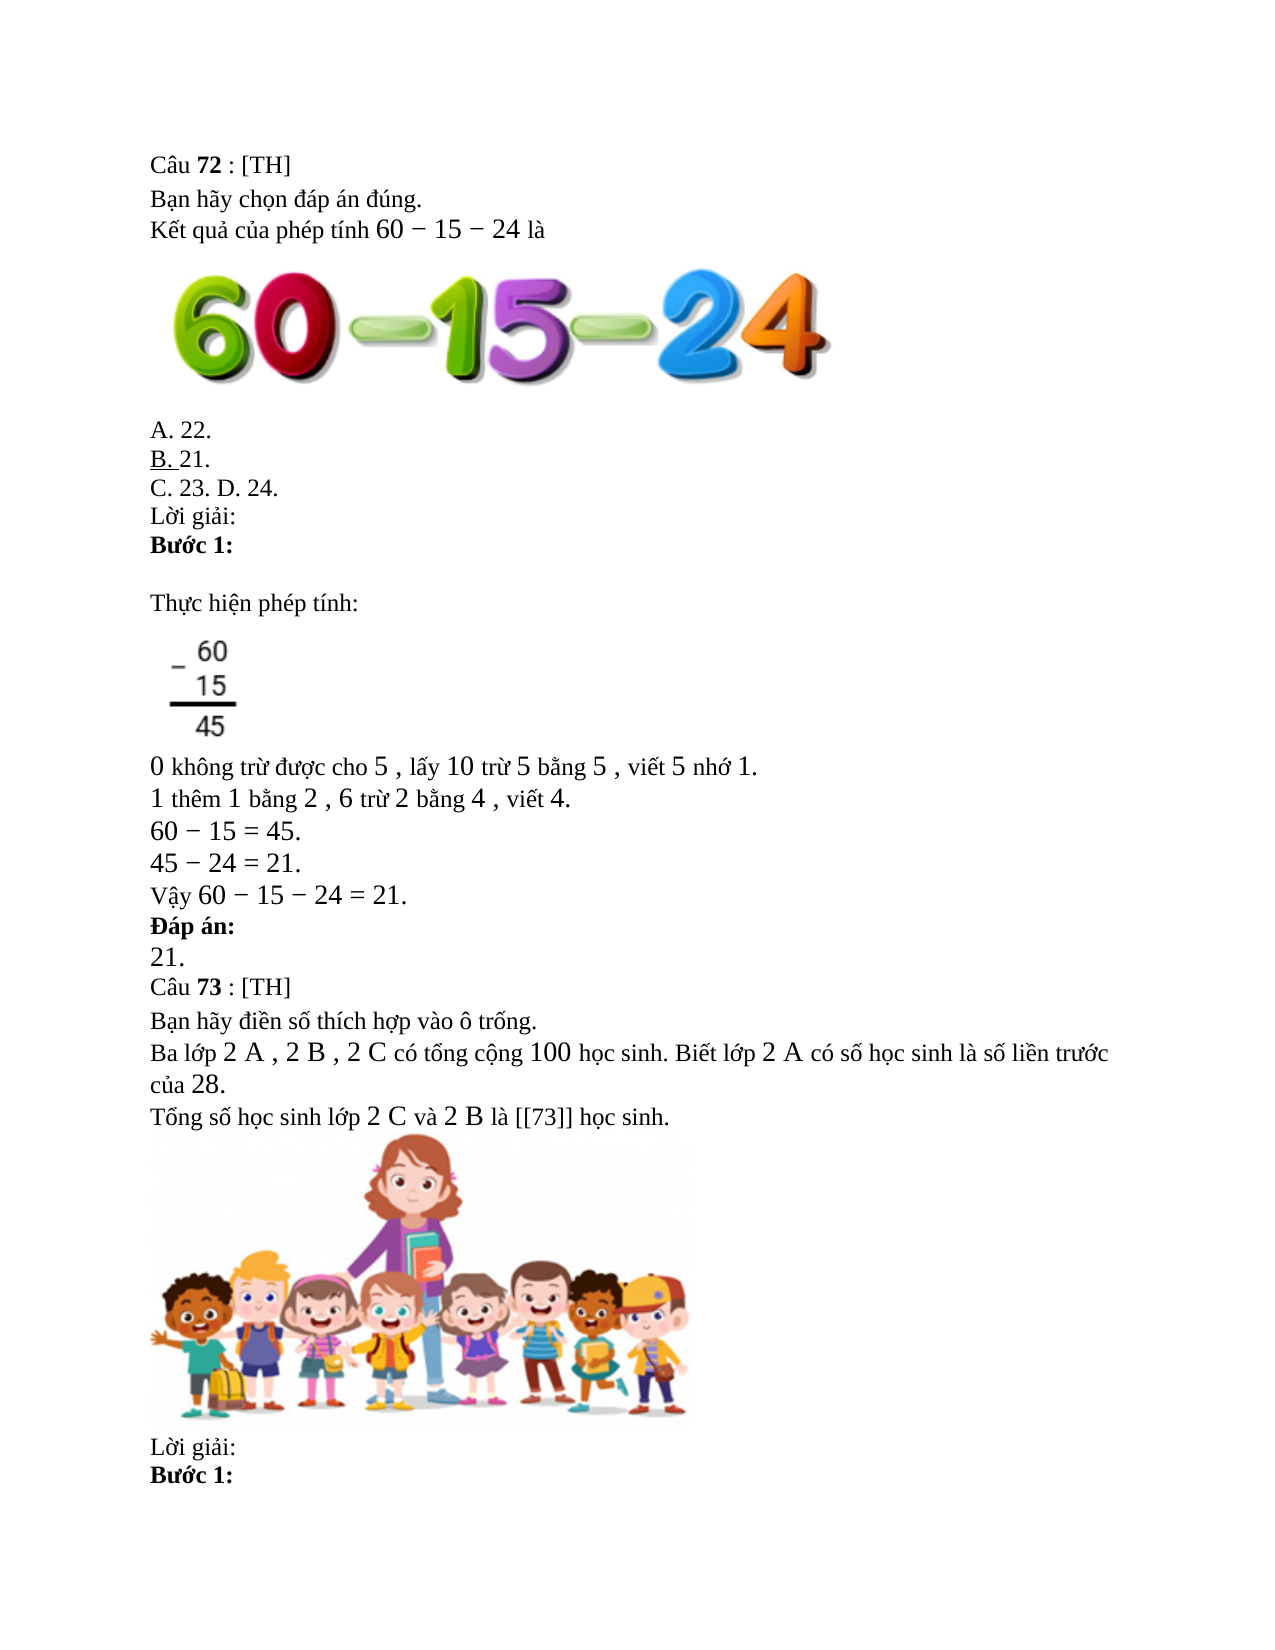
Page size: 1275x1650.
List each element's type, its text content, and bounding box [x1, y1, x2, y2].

text Bước 1: [150, 530, 1125, 559]
text A. 22. [150, 415, 1125, 444]
picture [150, 245, 842, 410]
text Câu 73 : [TH] [150, 972, 1125, 1001]
text Câu 72 : [TH] [150, 150, 1125, 179]
text Lời giải: [150, 501, 1125, 530]
text Lời giải: [150, 1432, 1125, 1461]
picture [150, 1131, 693, 1427]
text B. 21. [150, 444, 1125, 473]
text Bước 1: [150, 1461, 1125, 1489]
picture [150, 616, 247, 749]
text C. 23. D. 24. [150, 473, 1125, 501]
text Thực hiện phép tính: 0 không trừ được cho 5 , lấy 10 trừ 5 bằng 5 , viết 5 nhớ 1. 1 thêm 1 bằng 2 , 6 trừ 2 bằng 4 , viết 4. 60 − 15 = 45. 45 − 24 = 21. Vậy 60 − 15 − 24 = 21. Đáp án: 21. [150, 559, 1125, 972]
